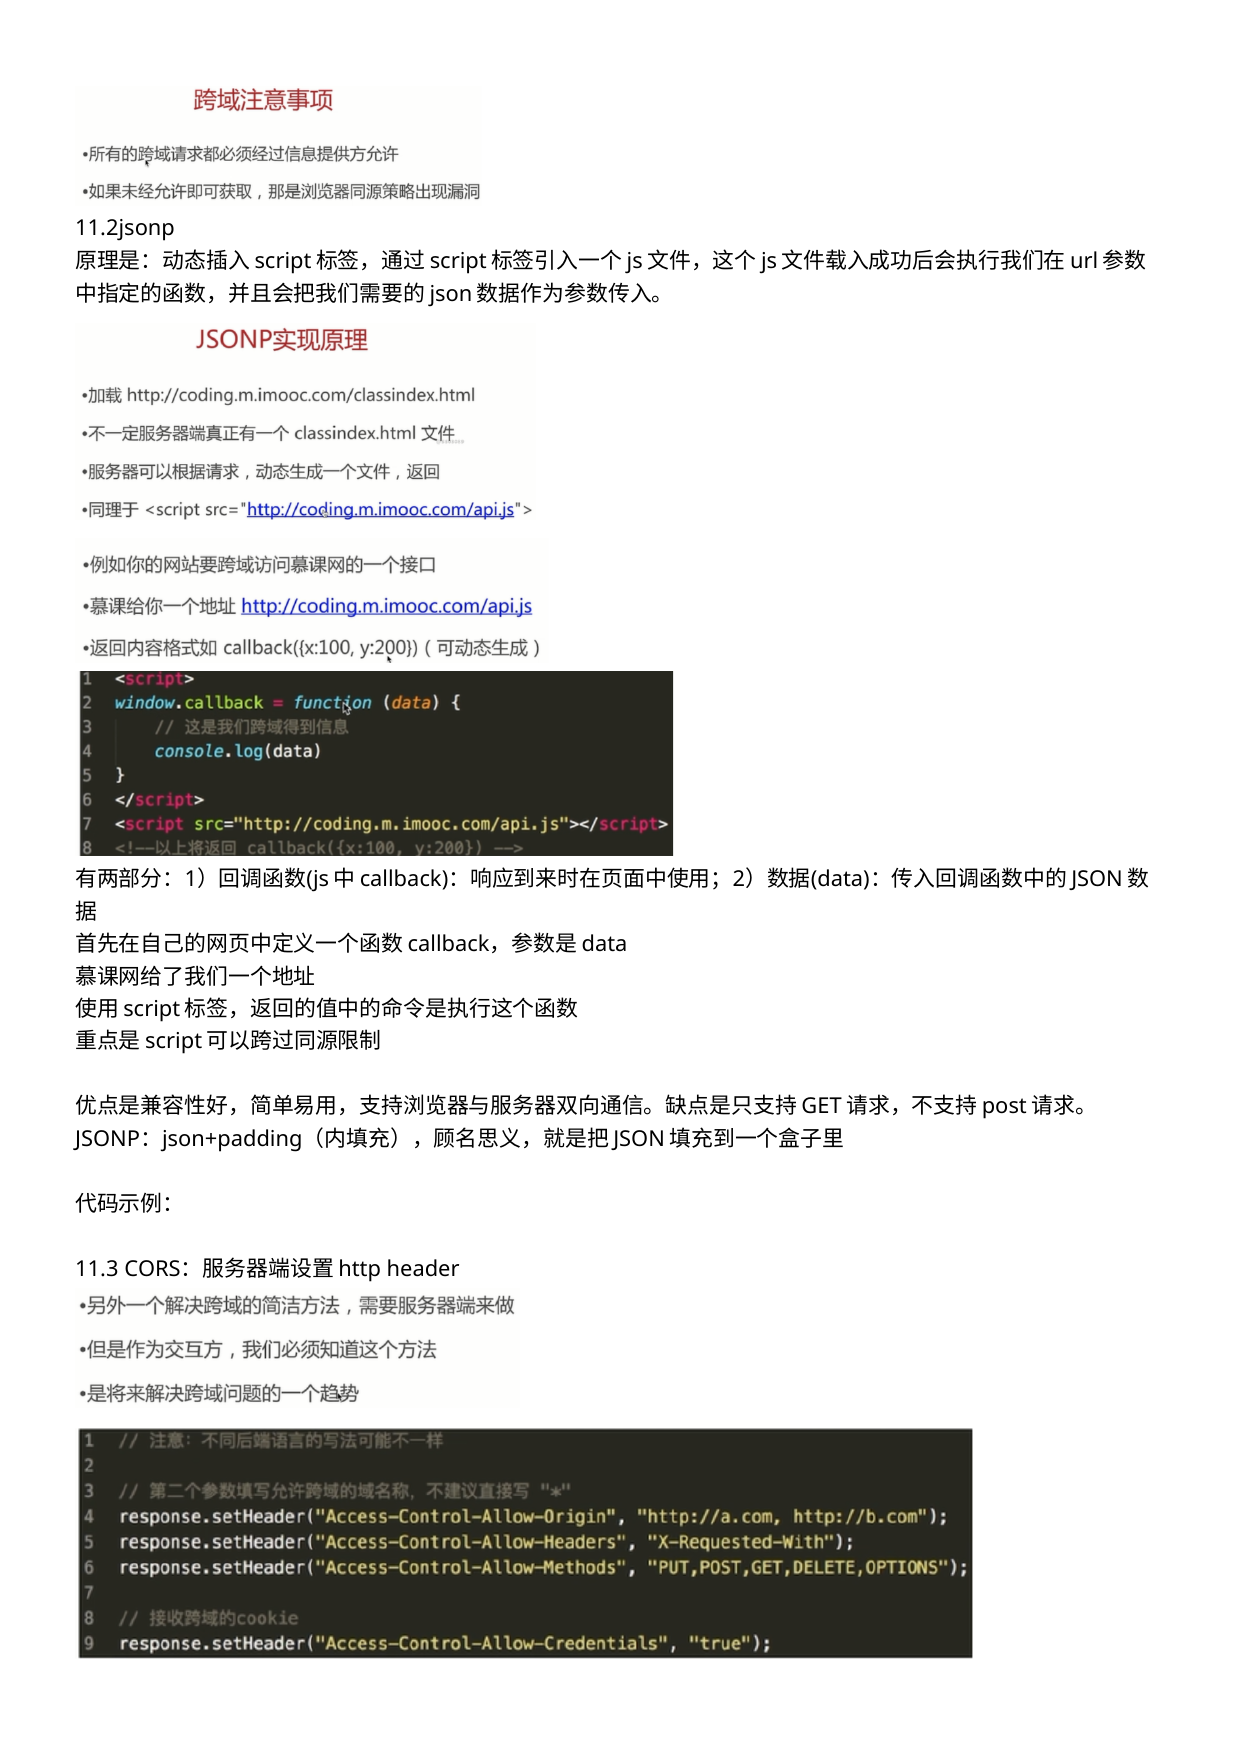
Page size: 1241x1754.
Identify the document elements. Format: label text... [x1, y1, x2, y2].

text 代码示例： [75, 1186, 1165, 1218]
text JSONP：json+padding（内填充），顾名思义，就是把JSON填充到一个盒子里 [75, 1121, 1165, 1153]
text 原理是：动态插入script标签，通过script标签引入一个js文件，这个js文件载入成功后会执行我们在url参数中指定的函数，并且会把我们需要的json数据作为参数传入。 [75, 243, 1165, 308]
text 11.3 CORS：服务器端设置http header [75, 1251, 1165, 1283]
picture [75, 1428, 973, 1659]
text 优点是兼容性好，简单易用，支持浏览器与服务器双向通信。缺点是只支持GET请求，不支持post请求。 [75, 1088, 1165, 1121]
text 重点是script可以跨过同源限制 [75, 1023, 1165, 1056]
text 首先在自己的网页中定义一个函数callback，参数是data [75, 926, 1165, 958]
text 使用script标签，返回的值中的命令是执行这个函数 [75, 991, 1165, 1023]
picture [75, 671, 674, 856]
picture [75, 538, 549, 663]
picture [75, 1288, 520, 1408]
text 慕课网给了我们一个地址 [75, 958, 1165, 991]
text 有两部分：1）回调函数(js中callback)：响应到来时在页面中使用；2）数据(data)：传入回调函数中的JSON数据 [75, 861, 1165, 926]
text 11.2jsonp [75, 211, 1165, 243]
picture [75, 323, 536, 520]
picture [75, 86, 482, 206]
